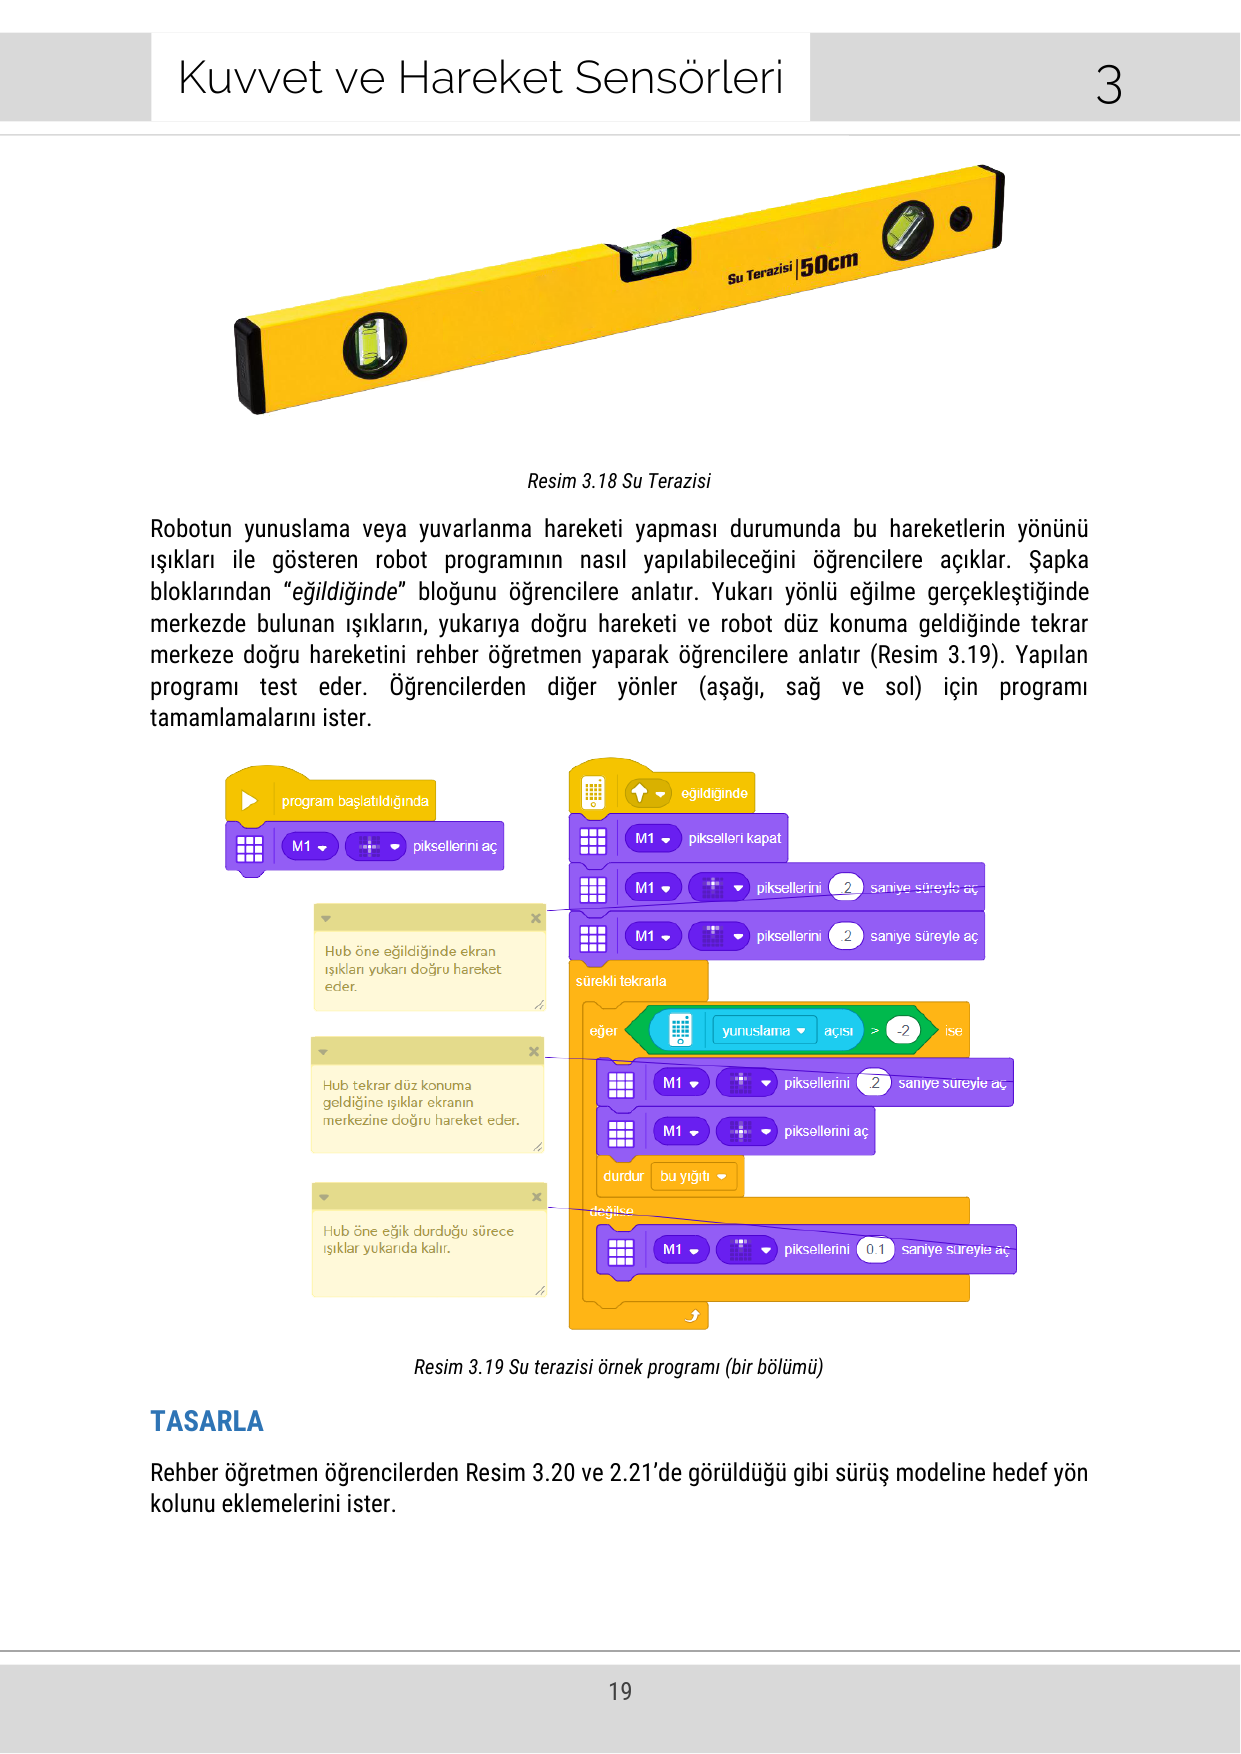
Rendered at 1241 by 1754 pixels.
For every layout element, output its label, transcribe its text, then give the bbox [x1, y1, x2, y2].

text Robotun yunuslama veya yuvarlanma hareketi yapması durumunda bu hareketlerin yönünü ışıkları ile gösteren robot programının nasıl yapılabileceğini öğrencilere açıklar. Şapka bloklarından “eğildiğinde” bloğunu öğrencilere anlatır. Yukarı yönlü eğilme gerçekleştiğinde merkezde bulunan ışıkların, yukarıya doğru hareketi ve robot düz konuma geldiğinde tekrar merkeze doğru hareketini rehber öğretmen yaparak öğrencilere anlatır (Resim 3.19). Yapılan programı test eder. Öğrencilerden diğer yönler (aşağı, sağ ve sol) için programı tamamlamalarını ister. [150, 514, 1090, 733]
text Resim 3.18 Su Terazisi [150, 469, 1090, 493]
picture [219, 751, 1022, 1336]
picture [220, 150, 1021, 450]
subtitle TASARLA [150, 1404, 1090, 1438]
text Rehber öğretmen öğrencilerden Resim 3.20 ve 2.21’de görüldüğü gibi sürüş modeline hedef yön kolunu eklemelerini ister. [150, 1458, 1090, 1518]
text Resim 3.19 Su terazisi örnek programı (bir bölümü) [150, 1355, 1090, 1379]
